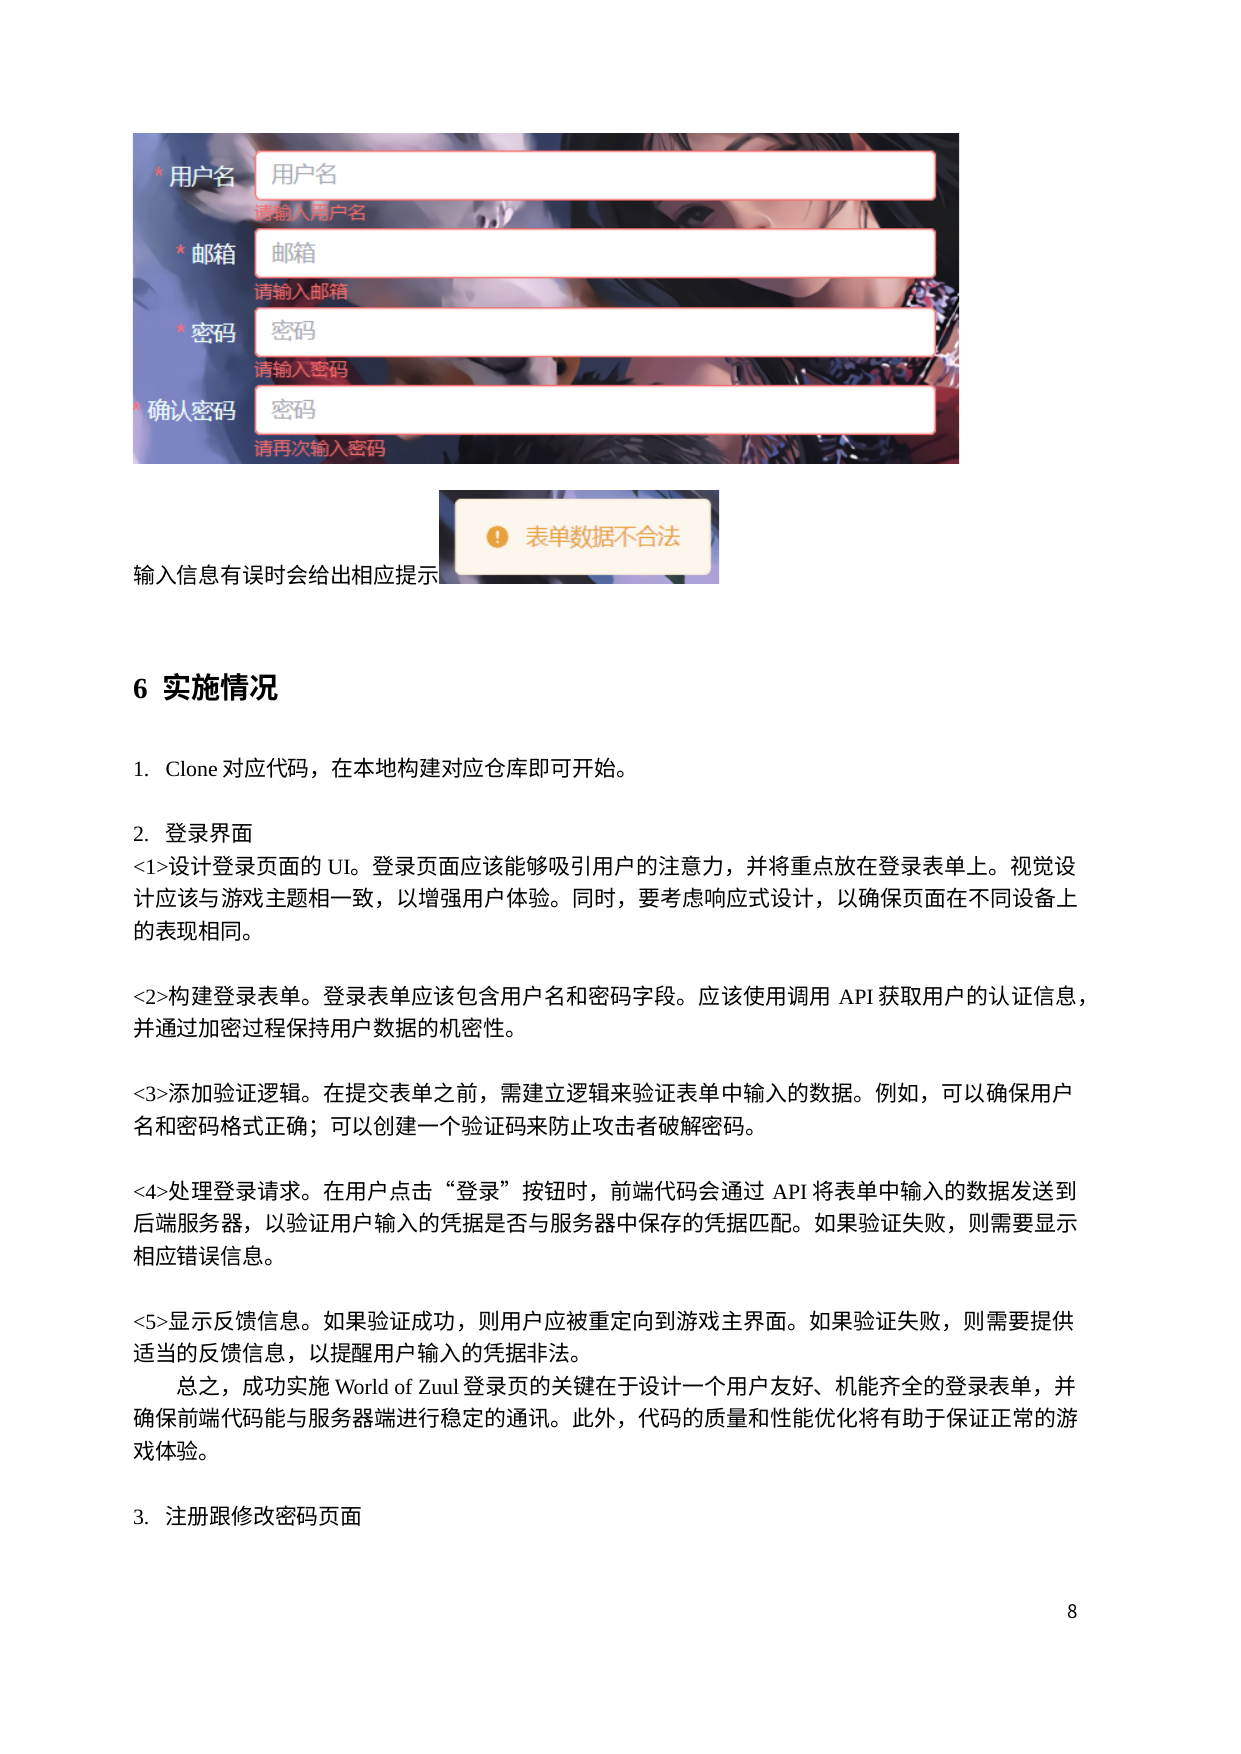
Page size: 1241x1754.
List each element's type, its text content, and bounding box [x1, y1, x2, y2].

picture [439, 490, 720, 584]
list 注册跟修改密码页面 [133, 1498, 1078, 1531]
list <1>设计登录页面的UI。登录页面应该能够吸引用户的注意力，并将重点放在登录表单上。视觉设计应该与游戏主题相一致，以增强用户体验。同时，要考虑响应式设计，以确保页面在不同设备上的表现相同。 [133, 848, 1078, 946]
list 登录界面 [133, 816, 1078, 848]
picture [132, 133, 960, 464]
list 总之，成功实施World of Zuul登录页的关键在于设计一个用户友好、机能齐全的登录表单，并确保前端代码能与服务器端进行稳定的通讯。此外，代码的质量和性能优化将有助于保证正常的游戏体验。 [133, 1368, 1078, 1466]
list <2>构建登录表单。登录表单应该包含用户名和密码字段。应该使用调用API获取用户的认证信息，并通过加密过程保持用户数据的机密性。 [133, 978, 1078, 1043]
list <5>显示反馈信息。如果验证成功，则用户应被重定向到游戏主界面。如果验证失败，则需要提供适当的反馈信息，以提醒用户输入的凭据非法。 [133, 1303, 1078, 1368]
list <4>处理登录请求。在用户点击“登录”按钮时，前端代码会通过API将表单中输入的数据发送到后端服务器，以验证用户输入的凭据是否与服务器中保存的凭据匹配。如果验证失败，则需要显示相应错误信息。 [133, 1173, 1078, 1271]
list <3>添加验证逻辑。在提交表单之前，需建立逻辑来验证表单中输入的数据。例如，可以确保用户名和密码格式正确；可以创建一个验证码来防止攻击者破解密码。 [133, 1076, 1078, 1141]
text 输入信息有误时会给出相应提示 [133, 491, 1078, 621]
subtitle 6 实施情况 [133, 653, 1078, 718]
list Clone对应代码，在本地构建对应仓库即可开始。 [133, 751, 1078, 783]
